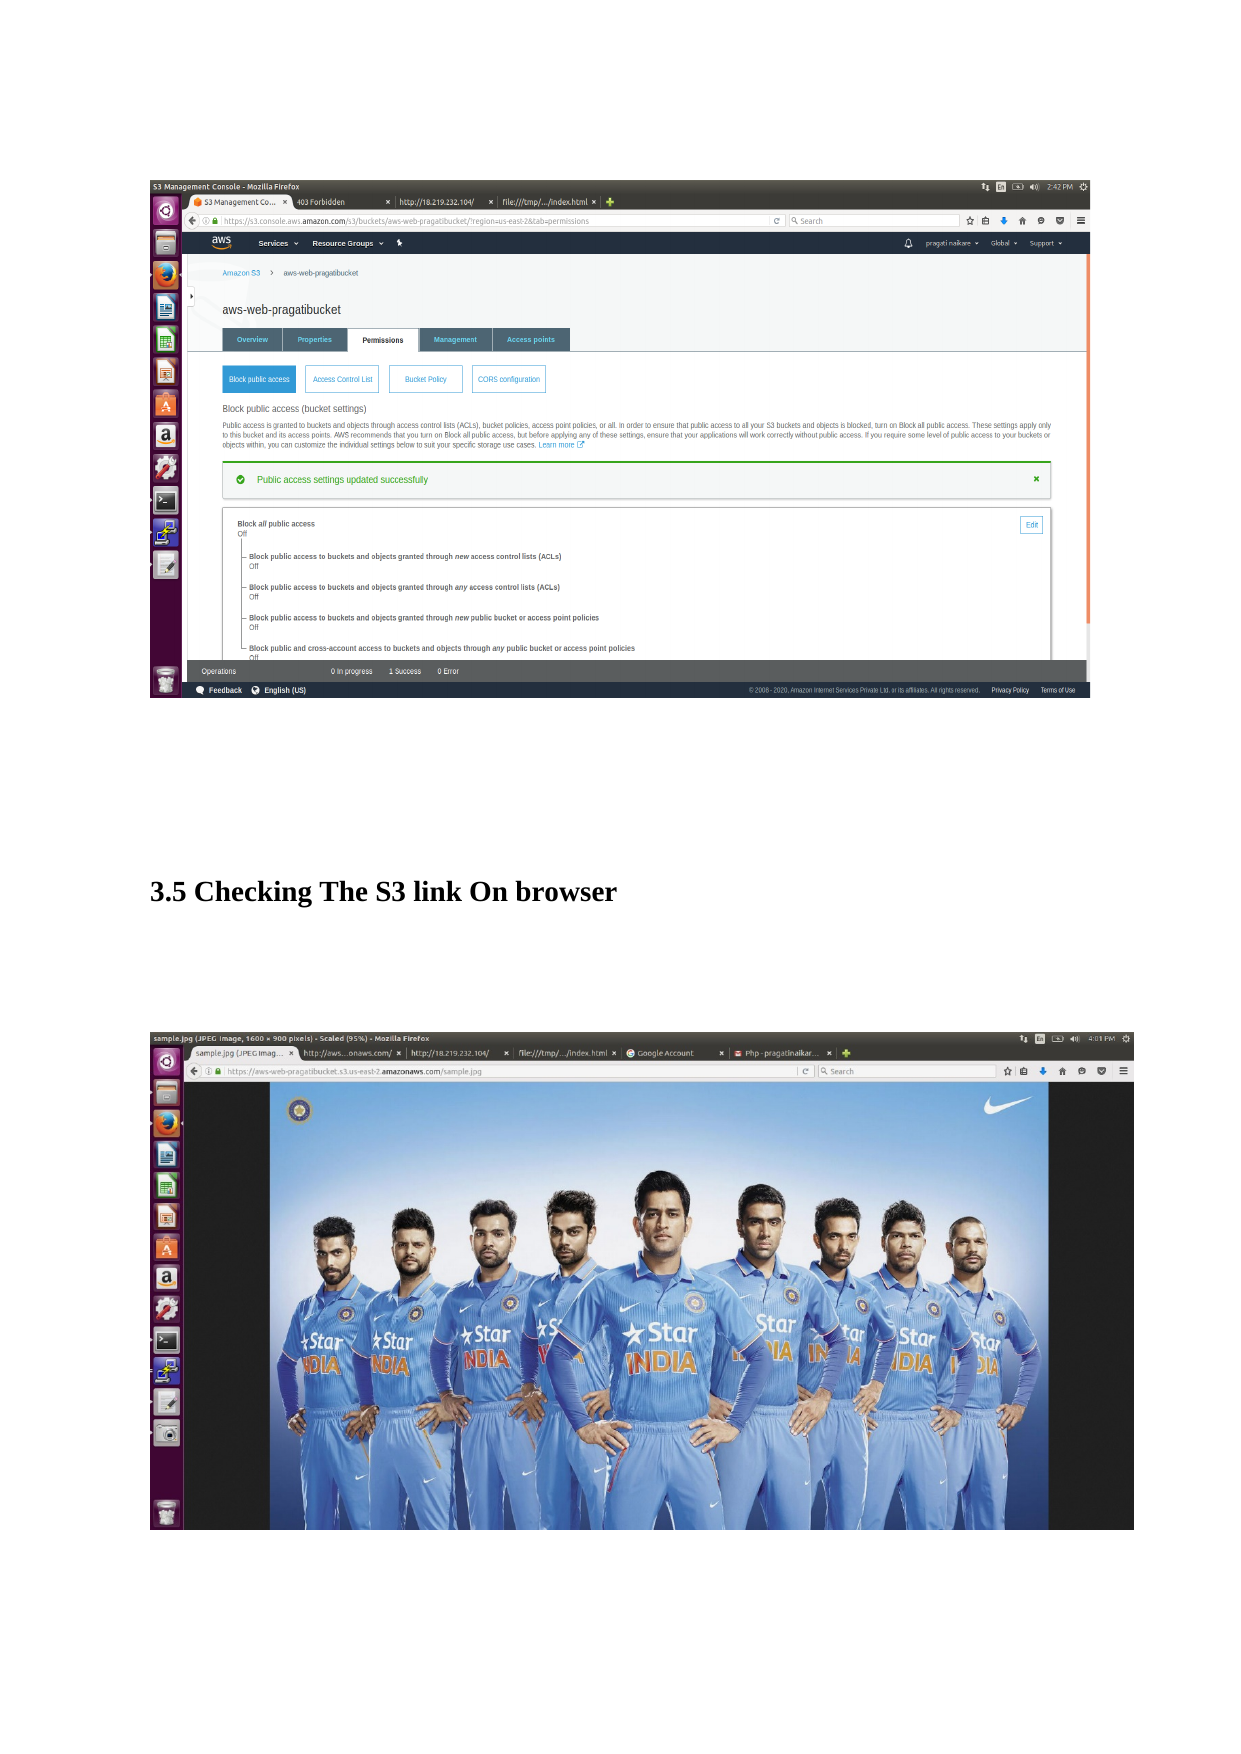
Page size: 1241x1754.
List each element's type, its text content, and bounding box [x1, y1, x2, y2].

picture [150, 180, 1091, 698]
text 3.5 Checking The S3 link On browser [150, 874, 1090, 908]
picture [150, 1032, 1134, 1530]
